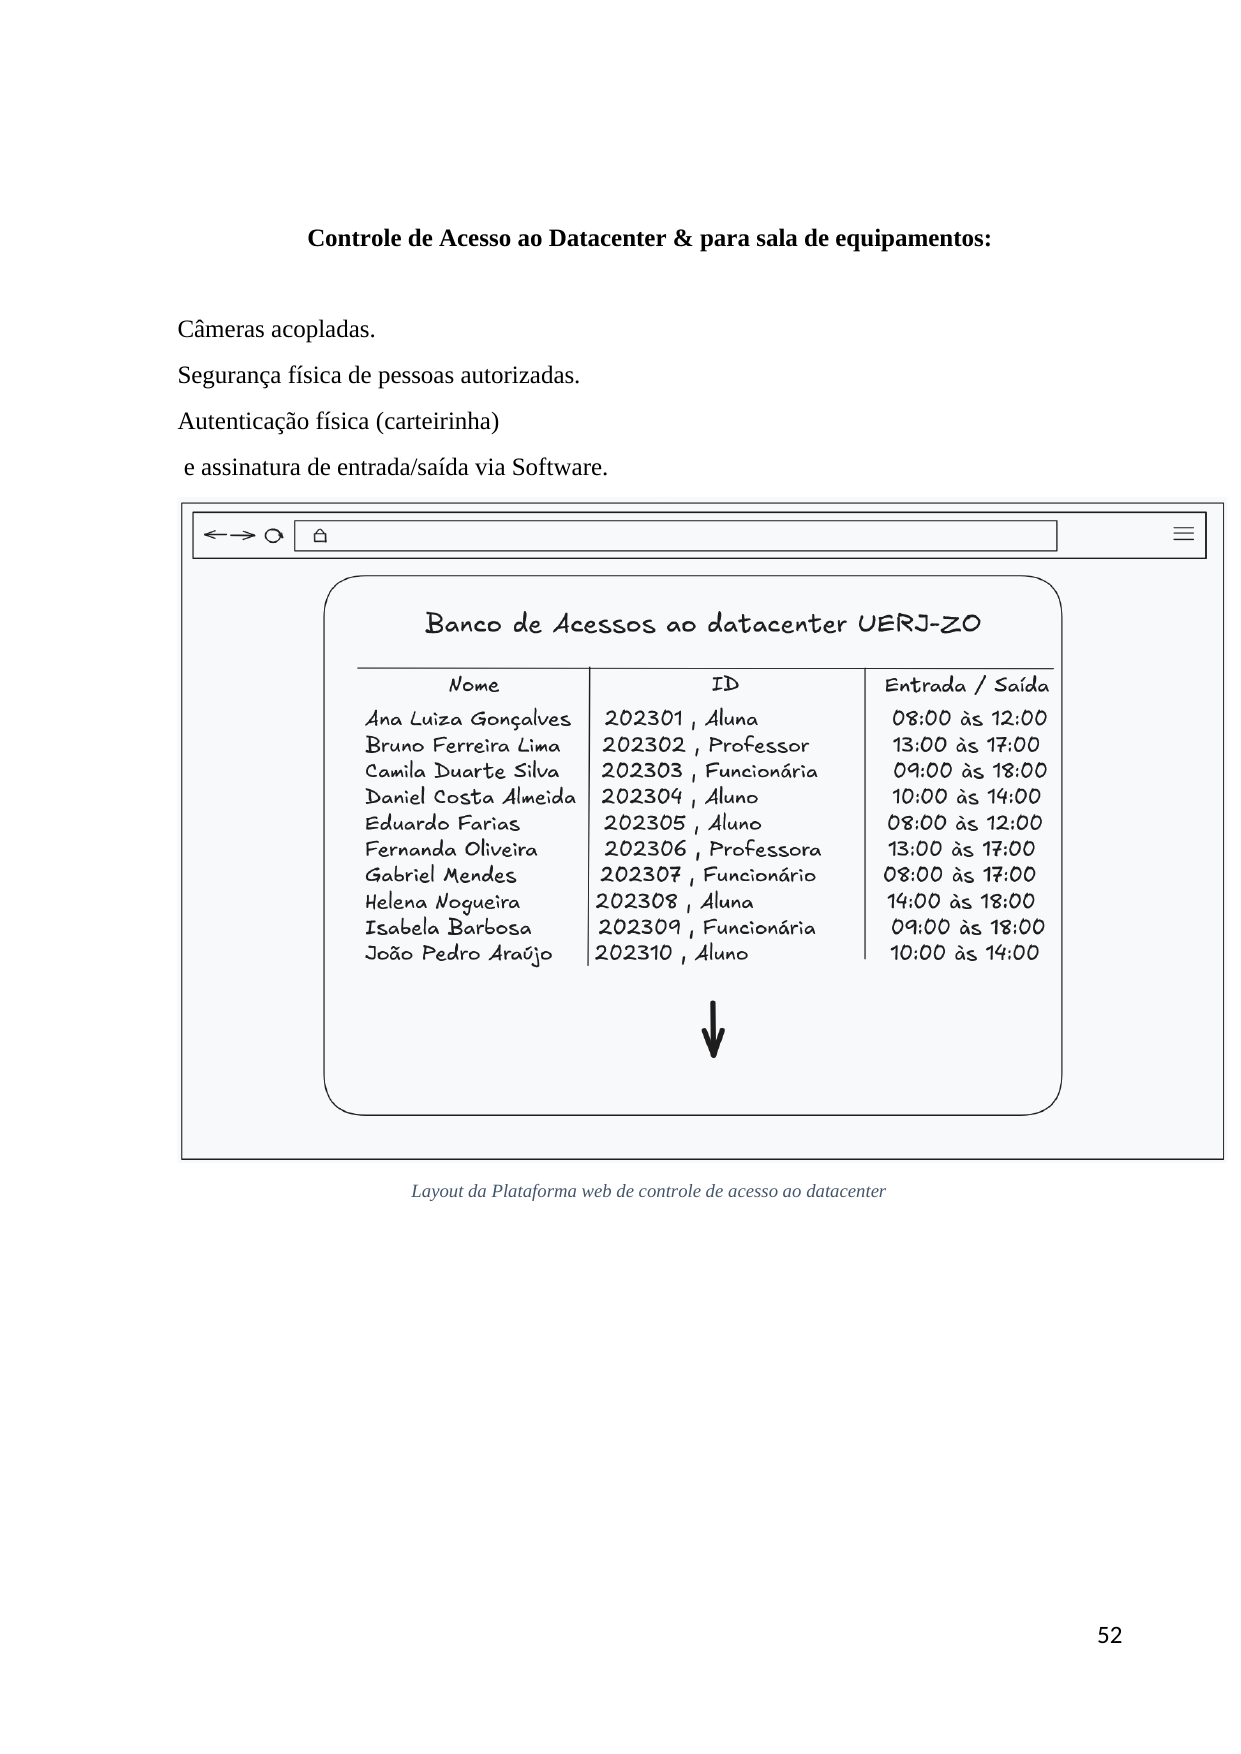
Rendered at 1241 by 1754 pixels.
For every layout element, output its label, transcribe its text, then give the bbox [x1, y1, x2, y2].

picture [177, 497, 1228, 1163]
text Câmeras acopladas. [177, 314, 1122, 343]
text Layout da Plataforma web de controle de acesso ao datacenter [177, 1180, 1122, 1202]
text Controle de Acesso ao Datacenter & para sala de equipamentos: [177, 223, 1122, 252]
text e assinatura de entrada/saída via Software. [177, 452, 1122, 480]
text Autenticação física (carteirinha) [177, 406, 1122, 434]
text Segurança física de pessoas autorizadas. [177, 360, 1122, 389]
